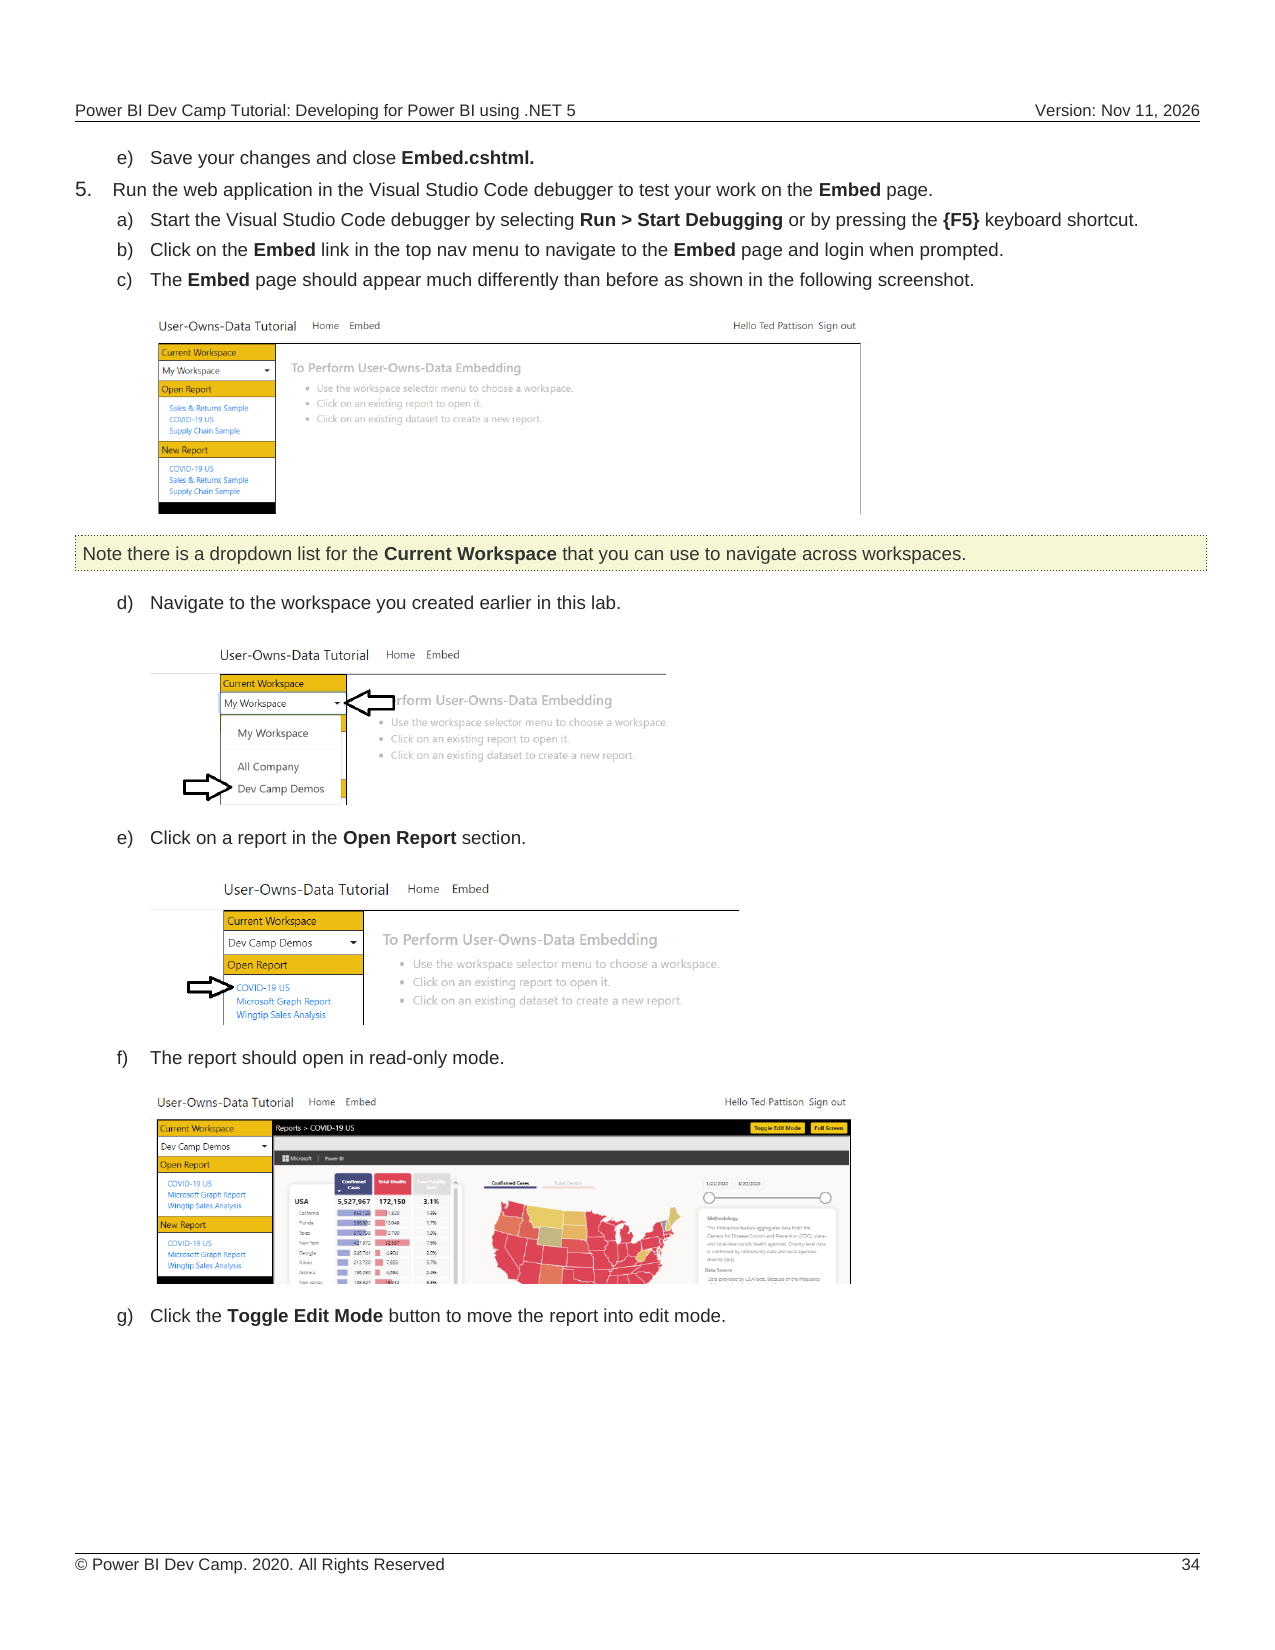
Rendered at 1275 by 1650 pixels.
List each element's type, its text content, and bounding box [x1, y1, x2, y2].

text The Embed page should appear much differently than before as shown in the following screenshot. [117, 269, 1200, 290]
text Navigate to the workspace you created earlier in this lab. [117, 592, 1200, 613]
text Click on the Embed link in the top nav menu to navigate to the Embed page and login when prompted. [117, 239, 1200, 261]
text Note there is a dropdown list for the Current Workspace that you can use to navigate across workspaces. [75, 535, 1207, 571]
picture [150, 870, 740, 1025]
text Save your changes and close Embed.cshtml. [117, 147, 1200, 168]
text The report should open in read-only mode. [117, 1046, 1200, 1068]
picture [150, 312, 871, 514]
text Click the Toggle Edit Mode button to move the report into edit mode. [117, 1305, 1200, 1327]
text Start the Visual Studio Code debugger by selecting Run > Start Debugging or by pressing the {F5} keyboard shortcut. [117, 209, 1200, 231]
picture [150, 635, 667, 805]
text Run the web application in the Visual Studio Code debugger to test your work on the Embed page. [75, 177, 1200, 201]
picture [150, 1090, 856, 1284]
text Click on a report in the Open Report section. [117, 826, 1200, 848]
